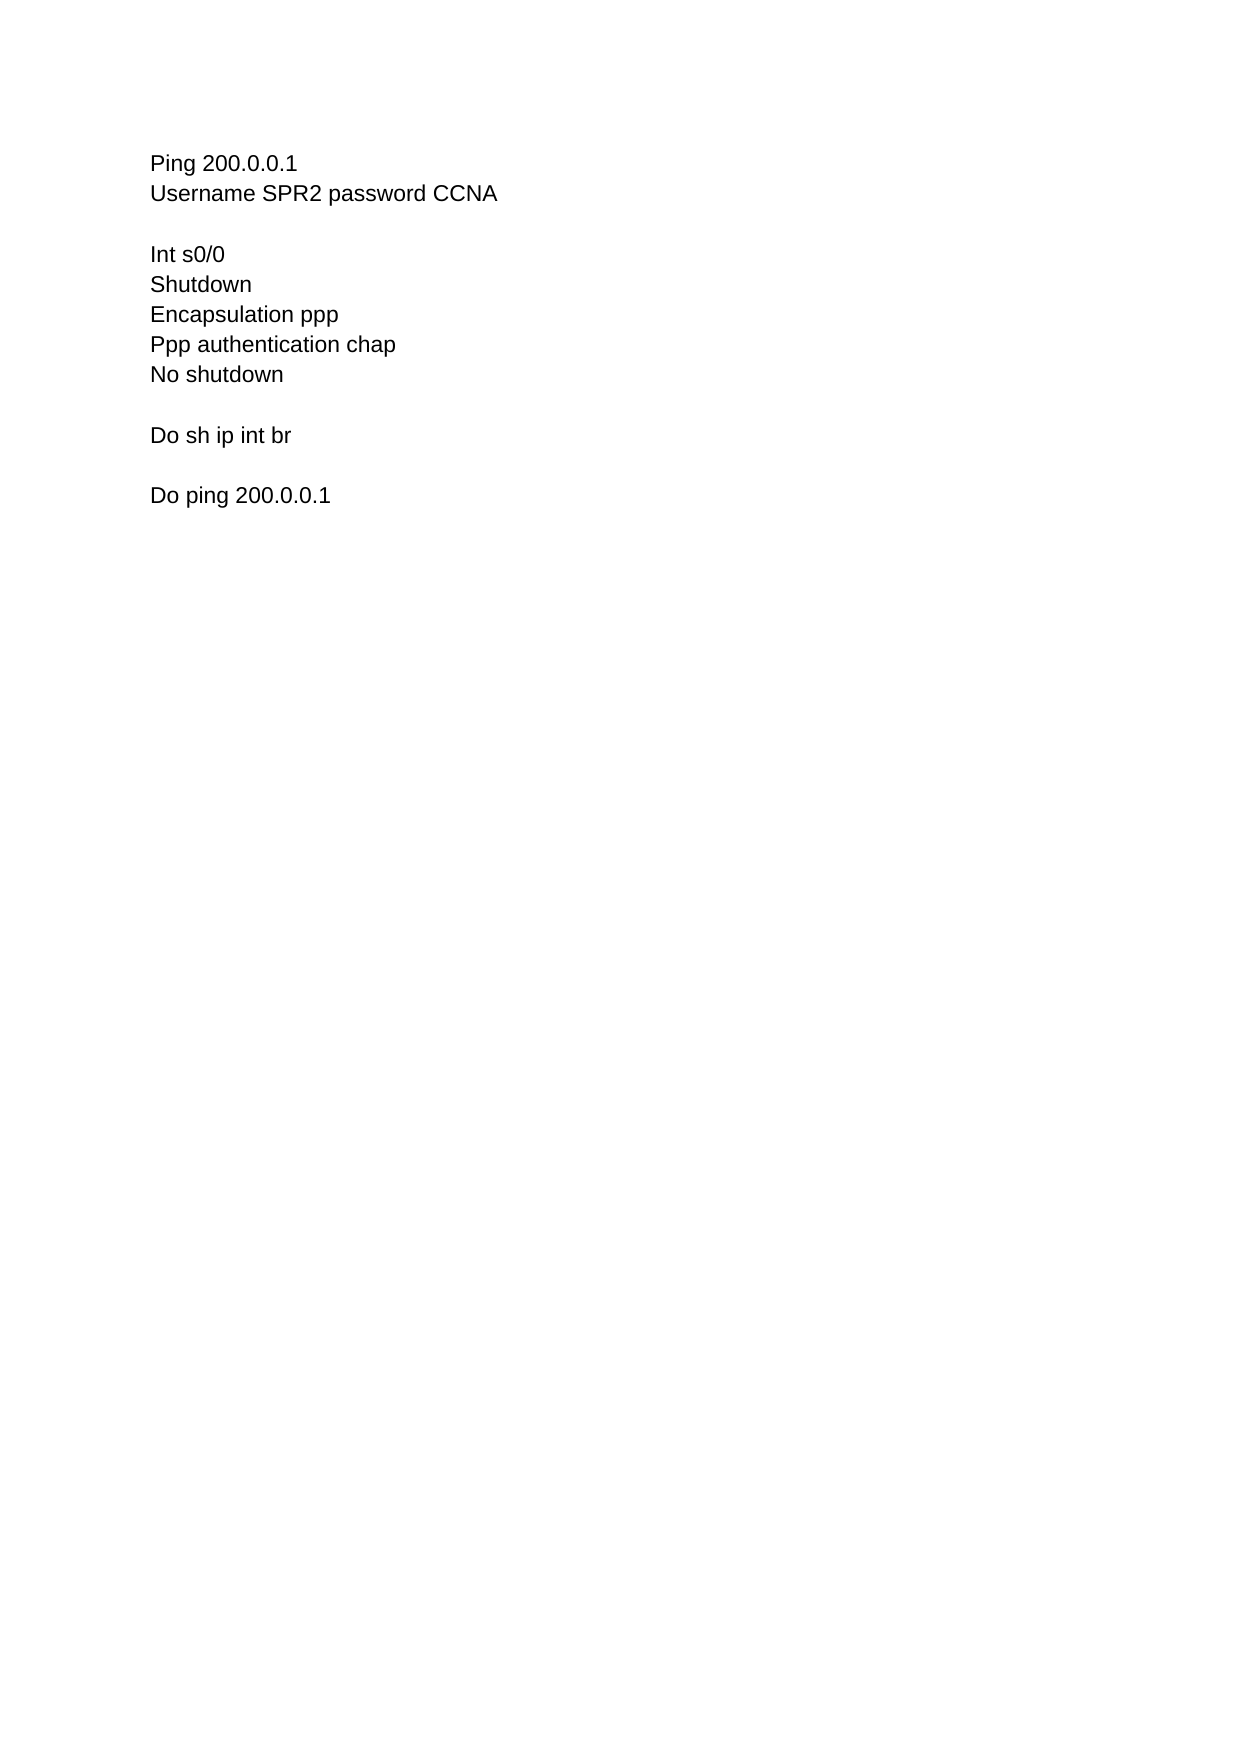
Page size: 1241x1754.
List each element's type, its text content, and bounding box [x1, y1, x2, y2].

text Int s0/0 [150, 241, 1090, 267]
text No shutdown [150, 361, 1090, 388]
text Do sh ip int br [150, 422, 1090, 448]
text Ppp authentication chap [150, 331, 1090, 358]
text Shutdown [150, 271, 1090, 297]
text Encapsulation ppp [150, 301, 1090, 327]
text Do ping 200.0.0.1 [150, 482, 1090, 509]
text Ping 200.0.0.1 [150, 150, 1090, 176]
text Username SPR2 password CCNA [150, 180, 1090, 207]
